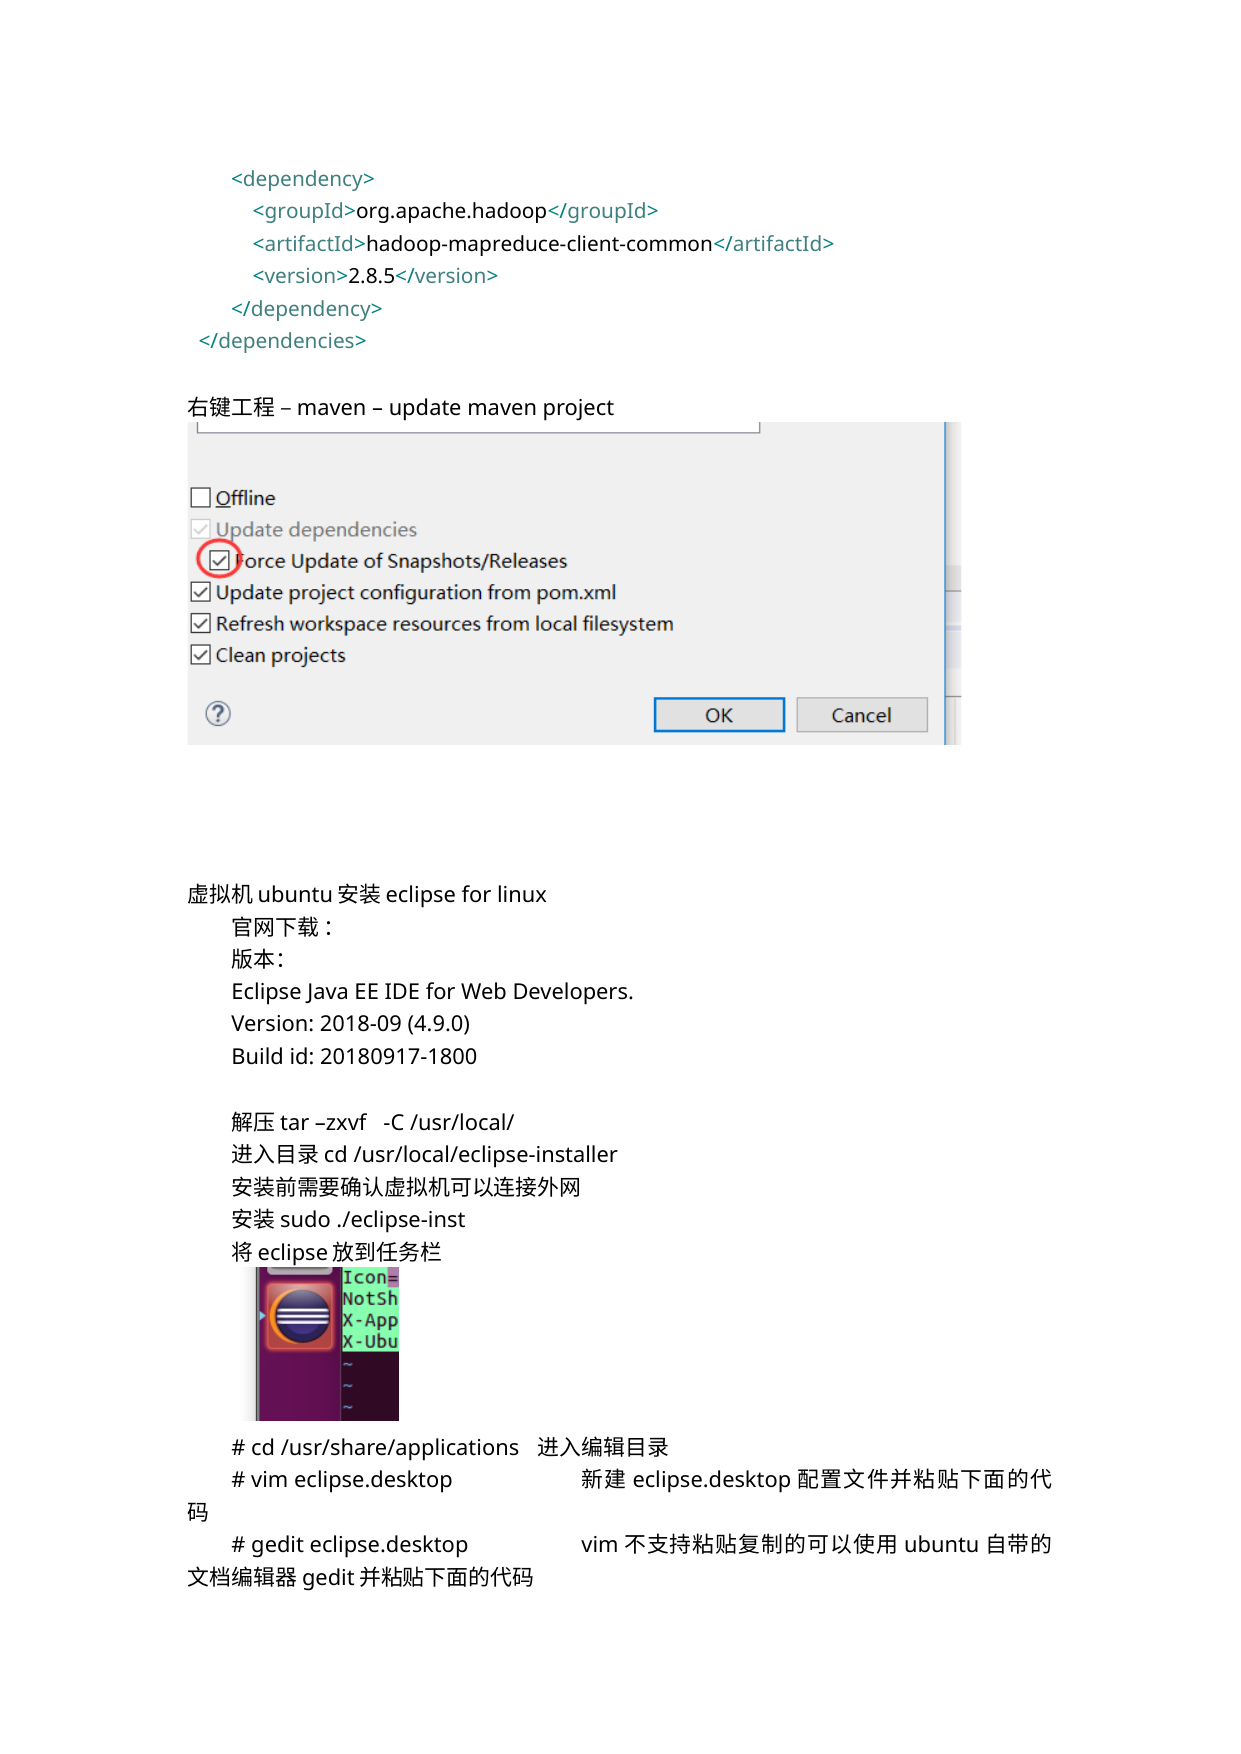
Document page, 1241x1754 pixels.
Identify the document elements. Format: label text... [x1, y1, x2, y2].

text </dependency> [187, 292, 1053, 324]
text 安装 sudo ./eclipse-inst [187, 1202, 1053, 1234]
text # vim eclipse.desktop 新建eclipse.desktop配置文件并粘贴下面的代码 [187, 1462, 1053, 1527]
text # cd /usr/share/applications 进入编辑目录 [187, 1429, 1053, 1462]
text 安装前需要确认虚拟机可以连接外网 [187, 1169, 1053, 1202]
text Eclipse Java EE IDE for Web Developers. [187, 974, 1053, 1007]
picture [187, 422, 962, 745]
text 版本： [187, 942, 1053, 974]
text <groupId>org.apache.hadoop</groupId> [187, 194, 1053, 227]
text </dependencies> [187, 324, 1053, 357]
text <dependency> [187, 162, 1053, 194]
picture [231, 1267, 399, 1421]
text 官网下载 ： [187, 909, 1053, 942]
text <version>2.8.5</version> [187, 259, 1053, 292]
text 虚拟机ubuntu安装eclipse for linux [187, 877, 1053, 909]
text 解压 tar –zxvf -C /usr/local/ [187, 1104, 1053, 1137]
text <artifactId>hadoop-mapreduce-client-common</artifactId> [187, 227, 1053, 259]
text 进入目录 cd /usr/local/eclipse-installer [187, 1137, 1053, 1169]
text Version: 2018-09 (4.9.0) [187, 1007, 1053, 1039]
text 右键工程 – maven – update maven project [187, 389, 1053, 422]
text Build id: 20180917-1800 [187, 1039, 1053, 1072]
text 将eclipse放到任务栏 [187, 1234, 1053, 1267]
text # gedit eclipse.desktop vim不支持粘贴复制的可以使用ubuntu自带的文档编辑器 gedit并粘贴下面的代码 [187, 1527, 1053, 1592]
